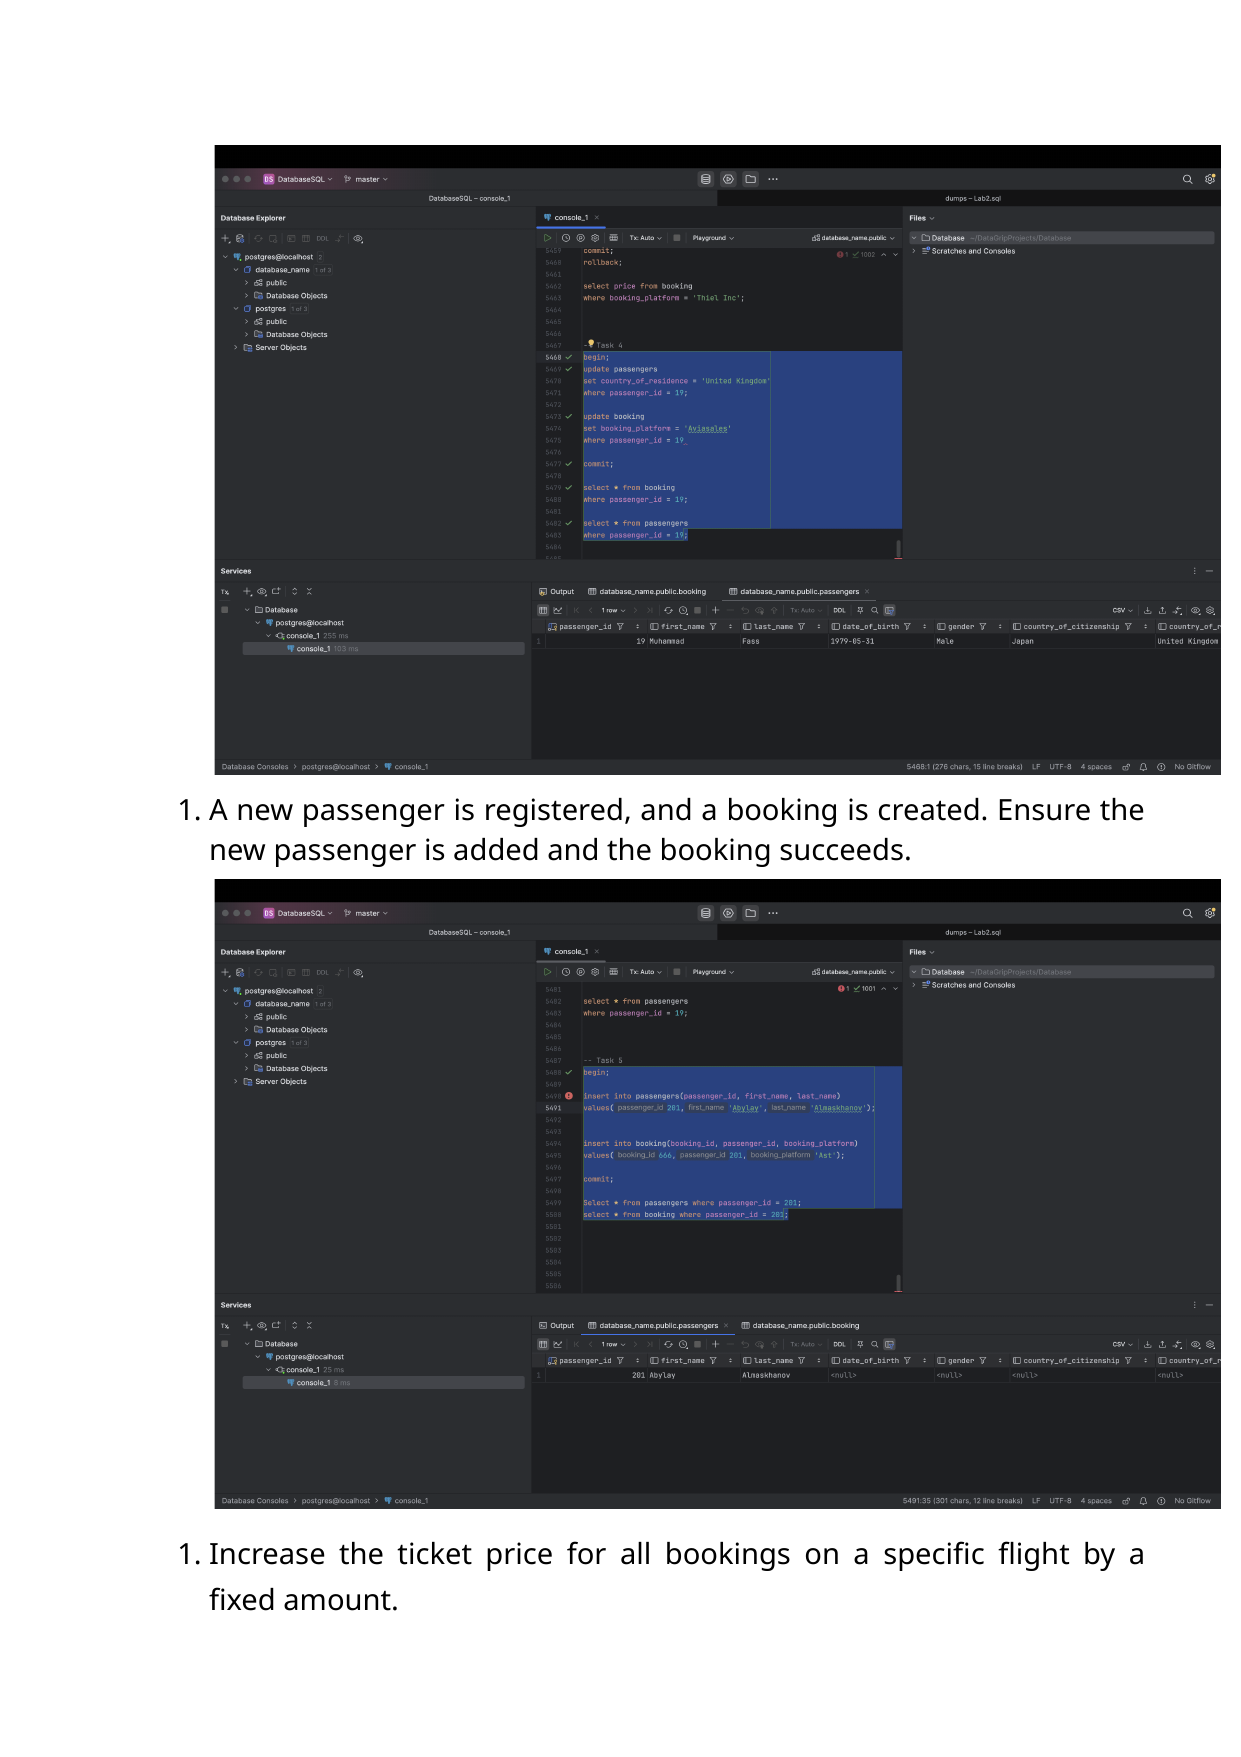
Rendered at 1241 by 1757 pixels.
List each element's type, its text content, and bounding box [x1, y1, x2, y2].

list Increase the ticket price for all bookings on a specific flight by a fixed amount. [177, 1533, 1146, 1618]
picture [214, 879, 1221, 1509]
list A new passenger is registered, and a booking is created. Ensure the new passenger is added and the booking succeeds. [177, 789, 1146, 869]
picture [214, 145, 1221, 775]
